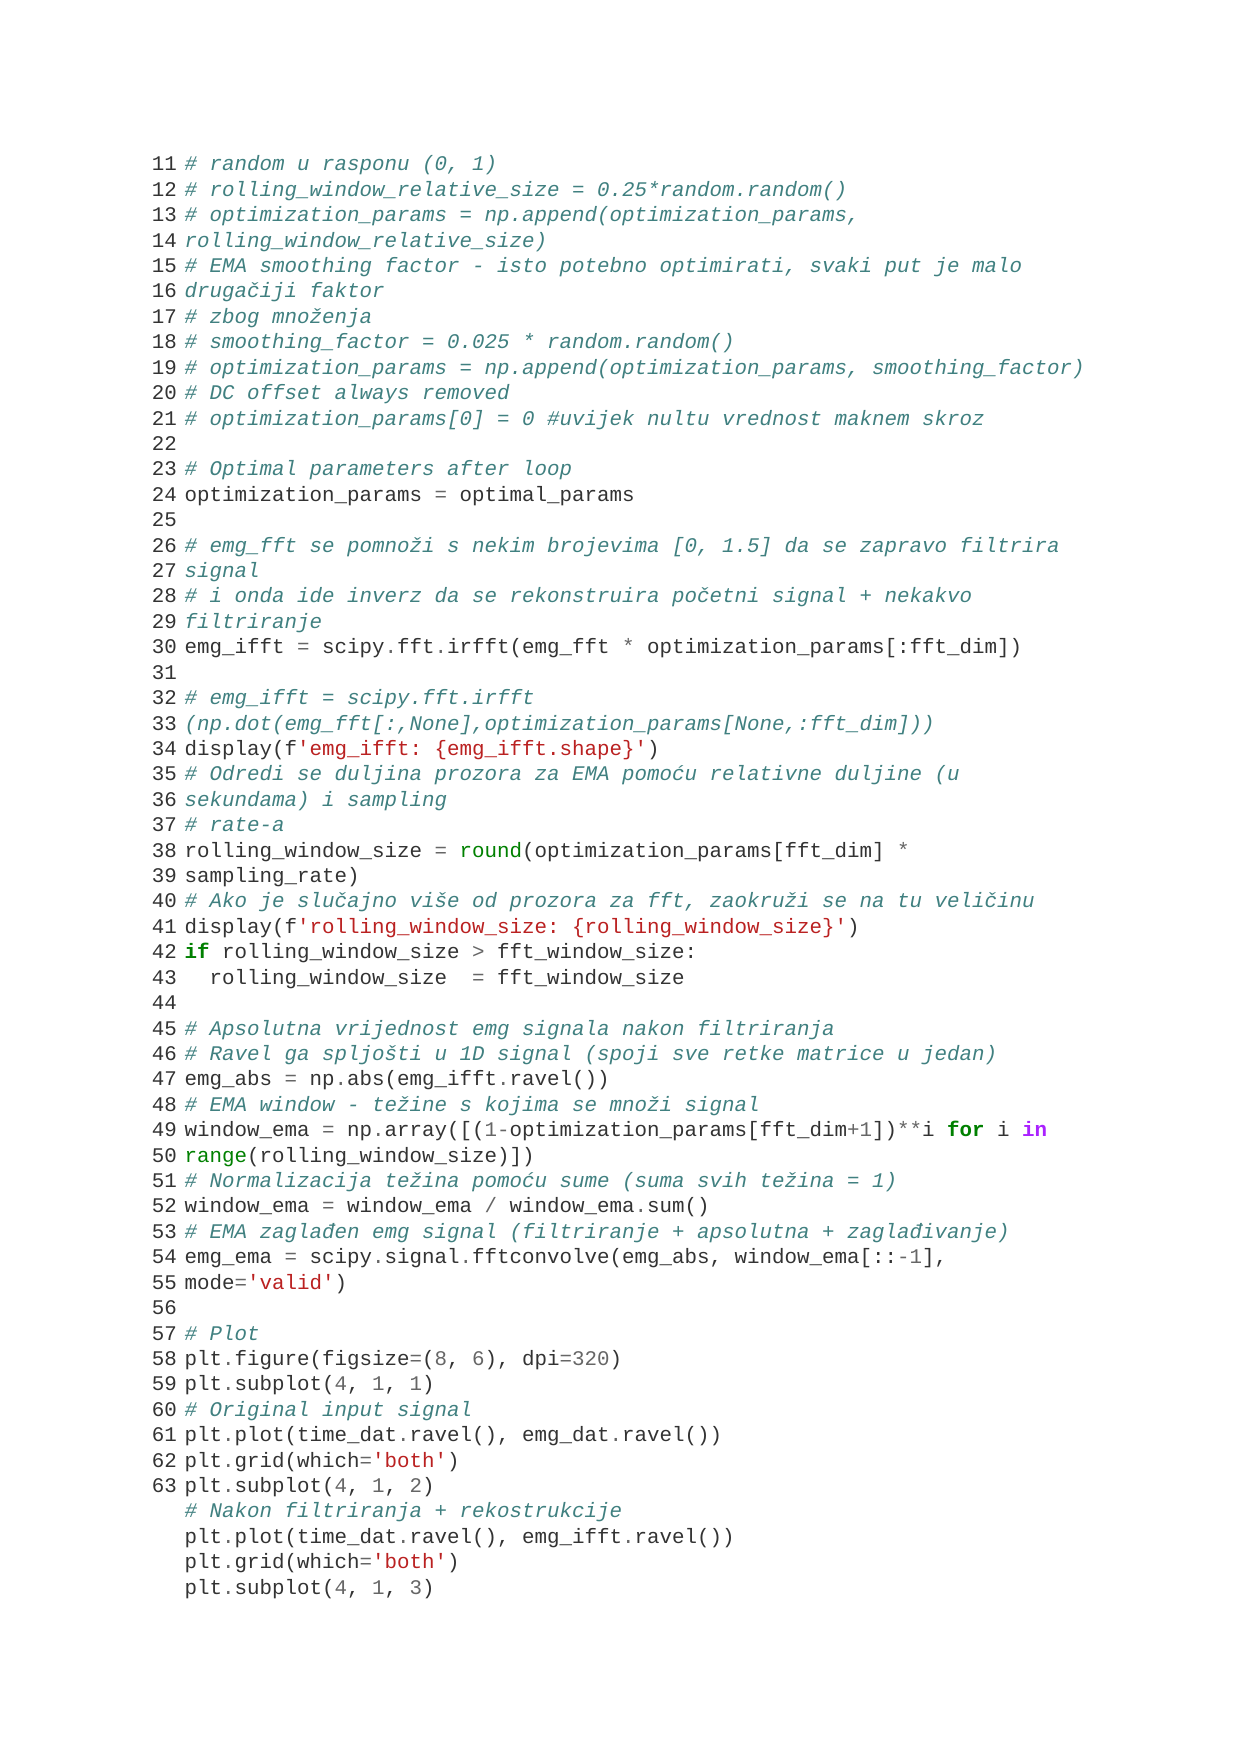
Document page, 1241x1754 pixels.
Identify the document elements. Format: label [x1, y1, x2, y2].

table_header [150, 150, 183, 1602]
table_header [183, 150, 1090, 1602]
